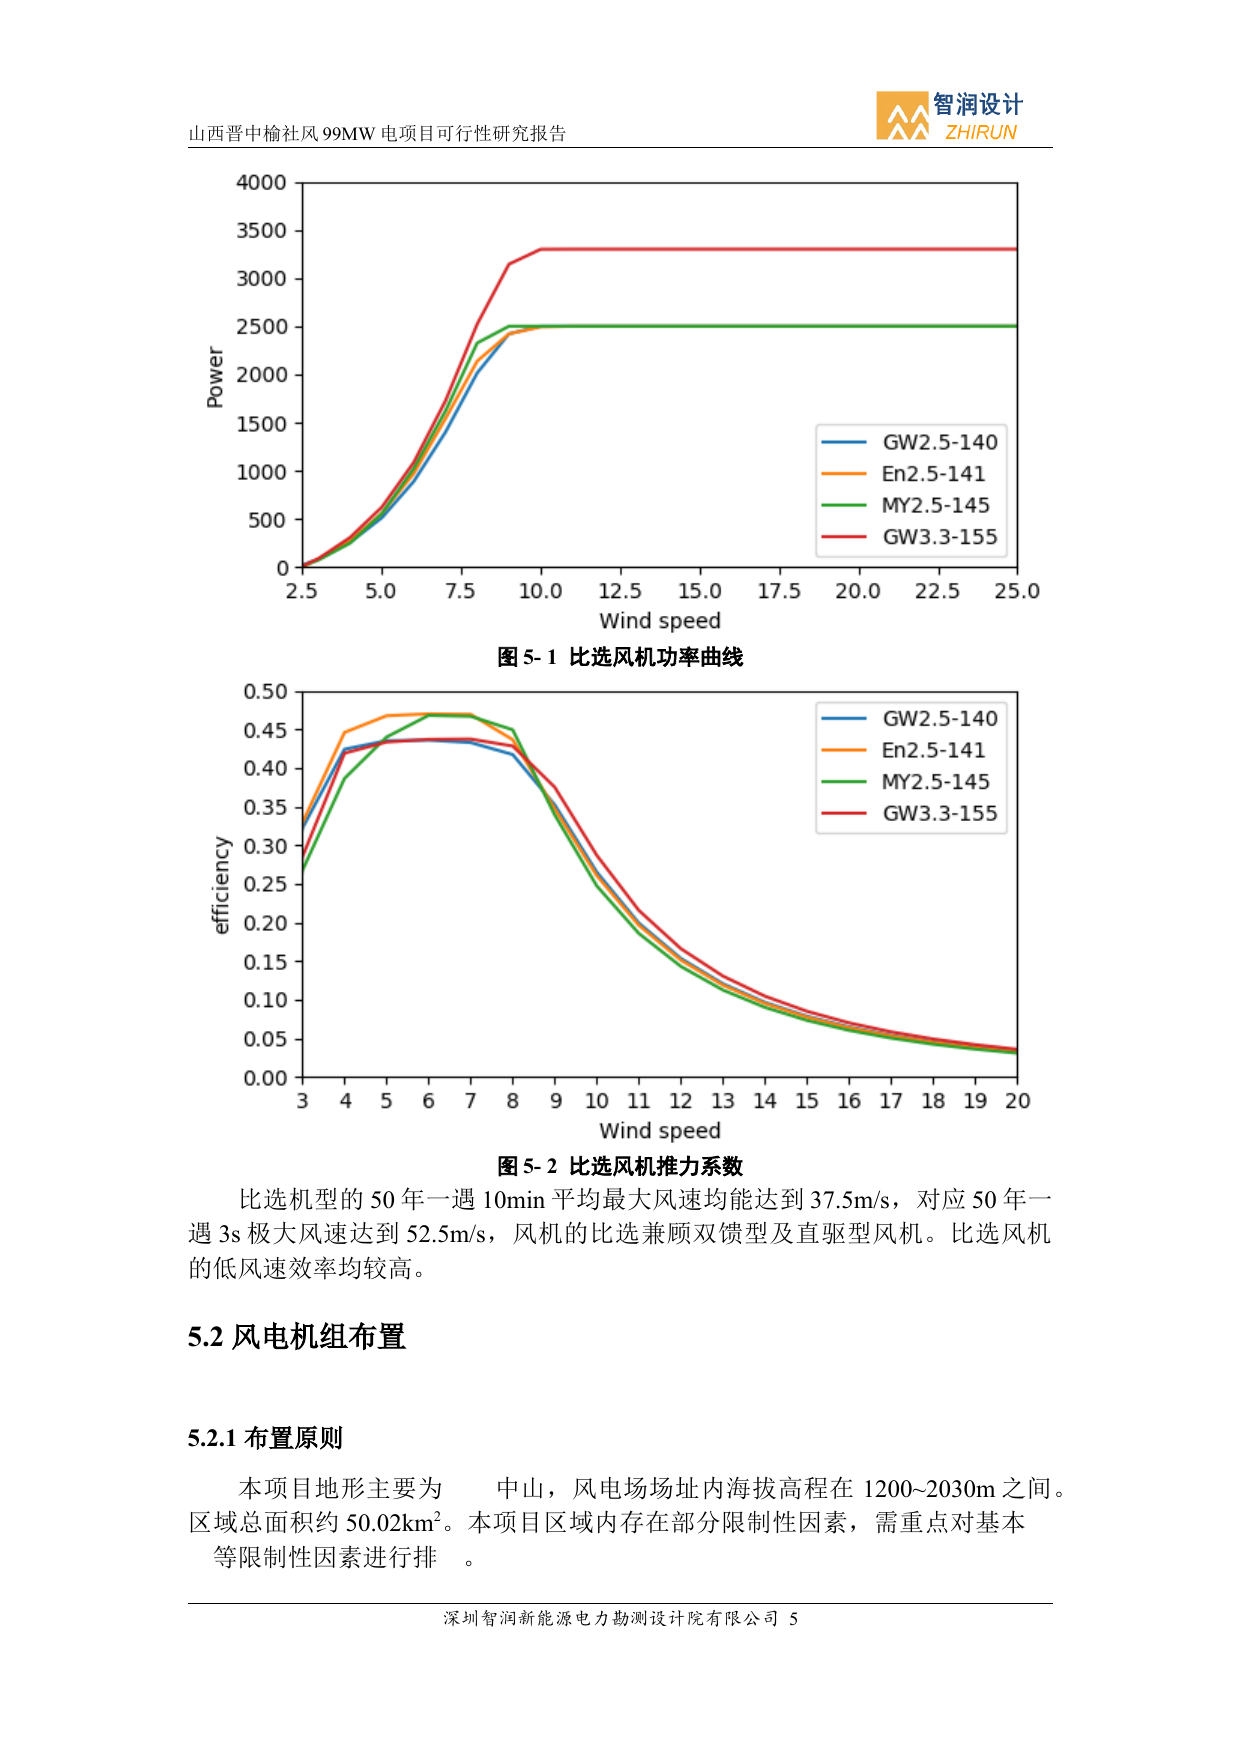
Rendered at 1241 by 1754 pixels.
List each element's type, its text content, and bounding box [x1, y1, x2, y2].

text 图5- 1 比选风机功率曲线 [187, 639, 1053, 673]
subtitle 5.2 风电机组布置 [187, 1301, 1053, 1369]
picture [206, 672, 1047, 1146]
picture [206, 163, 1047, 636]
text 比选机型的50年一遇10min平均最大风速均能达到/s，对应50年一遇3s极大风速达到/s，风机的比选兼顾双馈型及直驱型风机。比选风机的低风速效率均较高。 [187, 1182, 1053, 1284]
title 5.2.1 布置原则 [187, 1420, 1053, 1454]
text 本项目地形主要为缓坡中山，风电场场址内海拔高程在1200~2030m之间。区域总面积约50.02km2。本项目区域内存在部分限制性因素，需重点对基本农田等限制性因素进行排查。 [187, 1471, 1053, 1573]
picture [876, 88, 1024, 141]
text 图5- 2 比选风机推力系数 [187, 1148, 1053, 1182]
